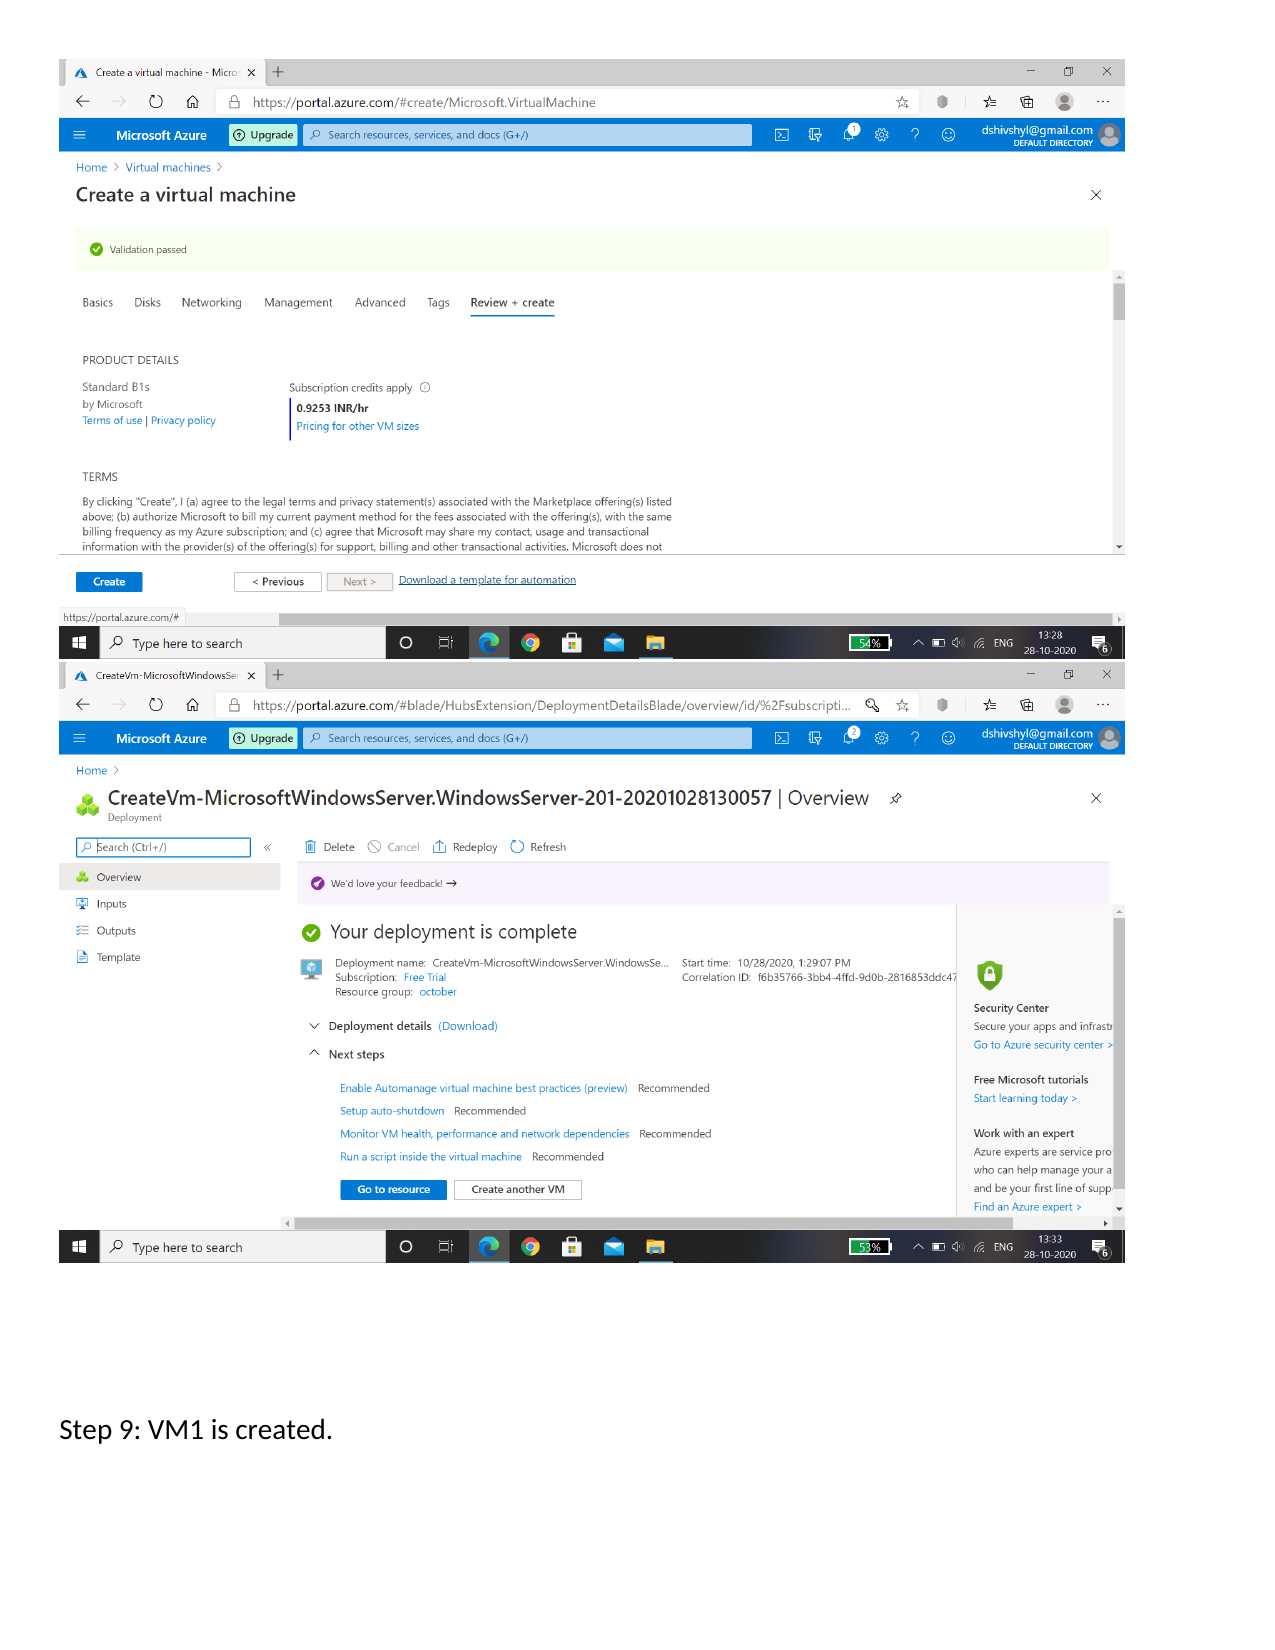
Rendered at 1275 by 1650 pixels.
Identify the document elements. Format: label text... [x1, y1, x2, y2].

picture [59, 59, 1125, 659]
picture [59, 662, 1125, 1263]
text Step 9: VM1 is created. [59, 1411, 1125, 1447]
